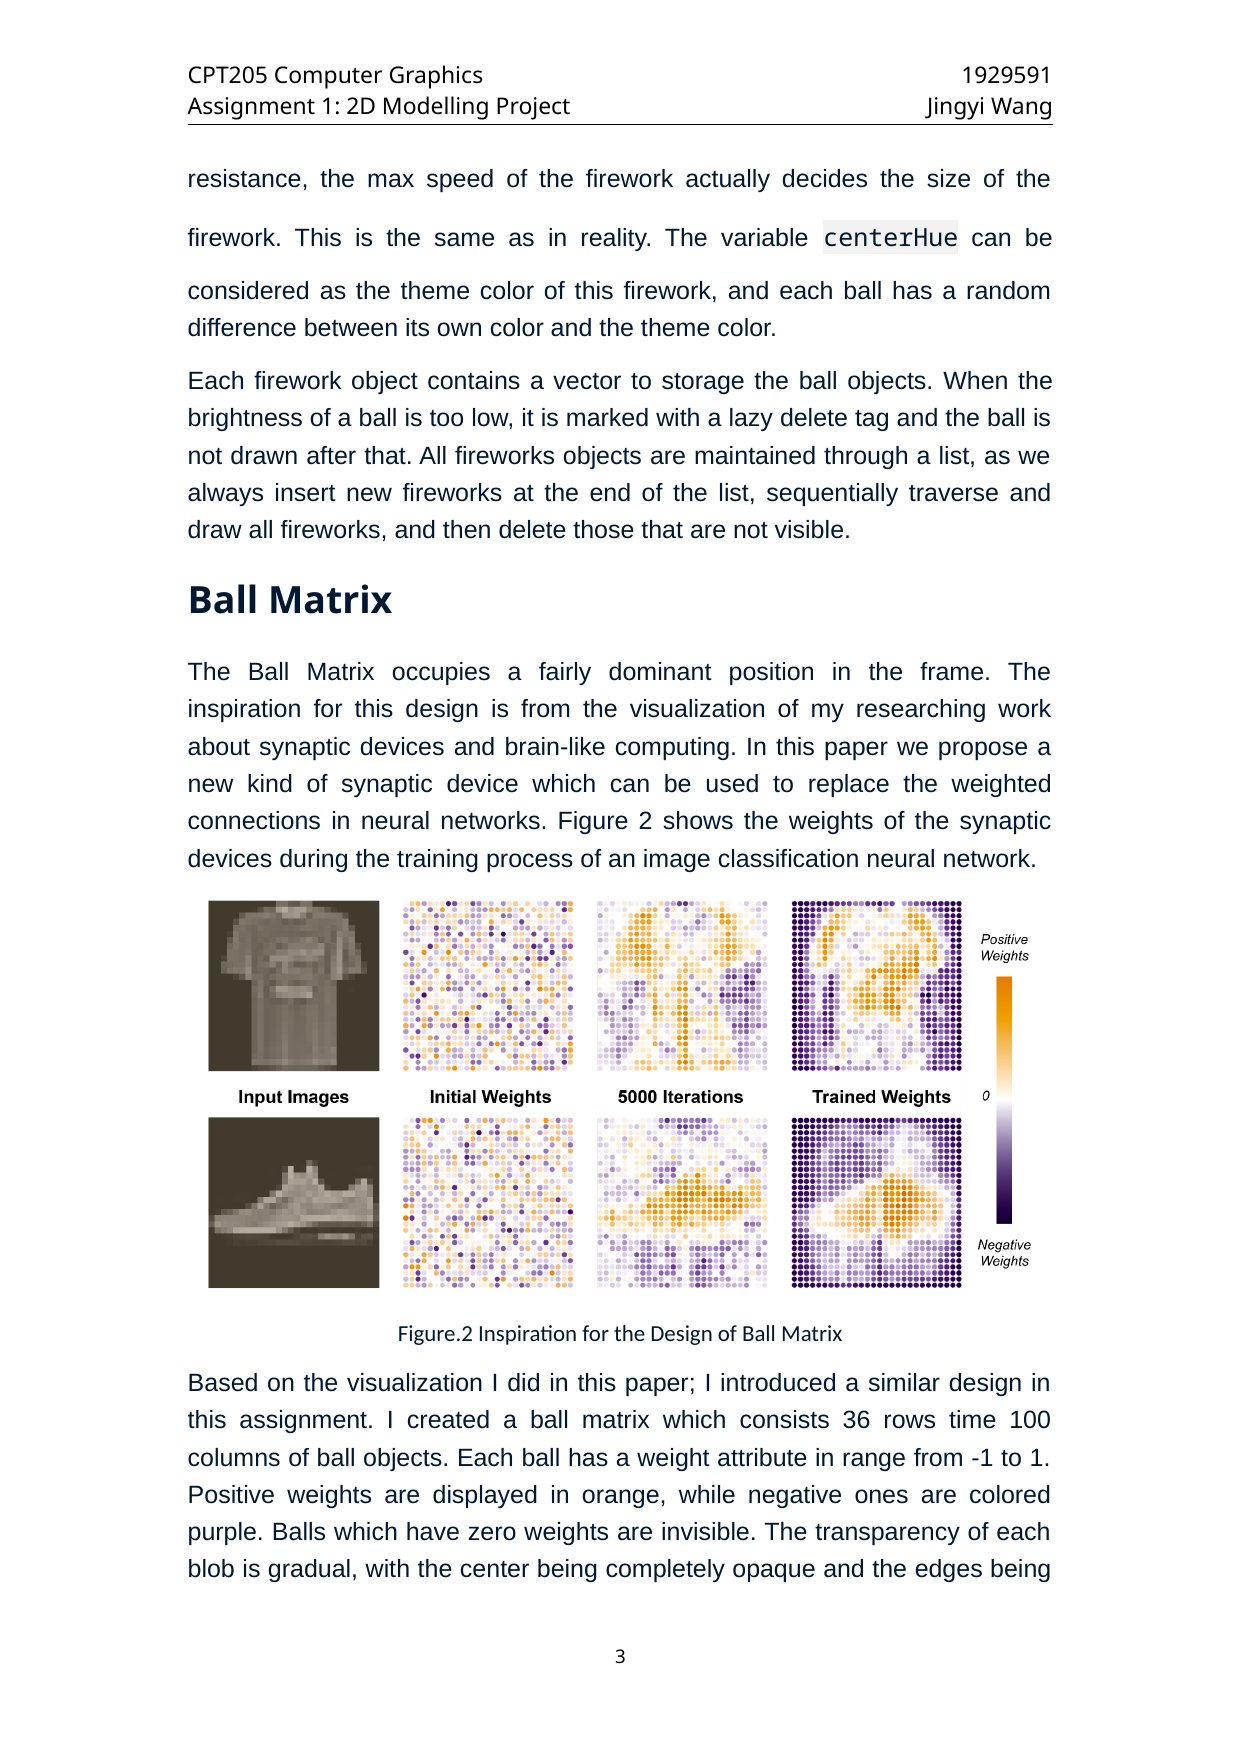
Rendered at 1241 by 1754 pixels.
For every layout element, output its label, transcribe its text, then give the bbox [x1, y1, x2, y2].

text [187, 162, 1053, 344]
text The Ball Matrix occupies a fairly dominant position in the frame. The inspiration for this design is from the visualization of my researching work about synaptic devices and brain-like computing. In this paper we propose a new kind of synaptic device which can be used to replace the weighted connections in neural networks. Figure 2 shows the weights of the synaptic devices during the training process of an image classification neural network. [187, 655, 1053, 874]
text Figure.2 Inspiration for the Design of Ball Matrix [187, 1317, 1053, 1350]
text Ball Matrix [187, 566, 1053, 631]
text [187, 1366, 1053, 1585]
picture [187, 894, 1047, 1295]
text Each firework object contains a vector to storage the ball objects. When the brightness of a ball is too low, it is marked with a lazy delete tag and the ball is not drawn after that. All fireworks objects are maintained through a list, as we always insert new fireworks at the end of the list, sequentially traverse and draw all fireworks, and then delete those that are not visible. [187, 364, 1053, 546]
